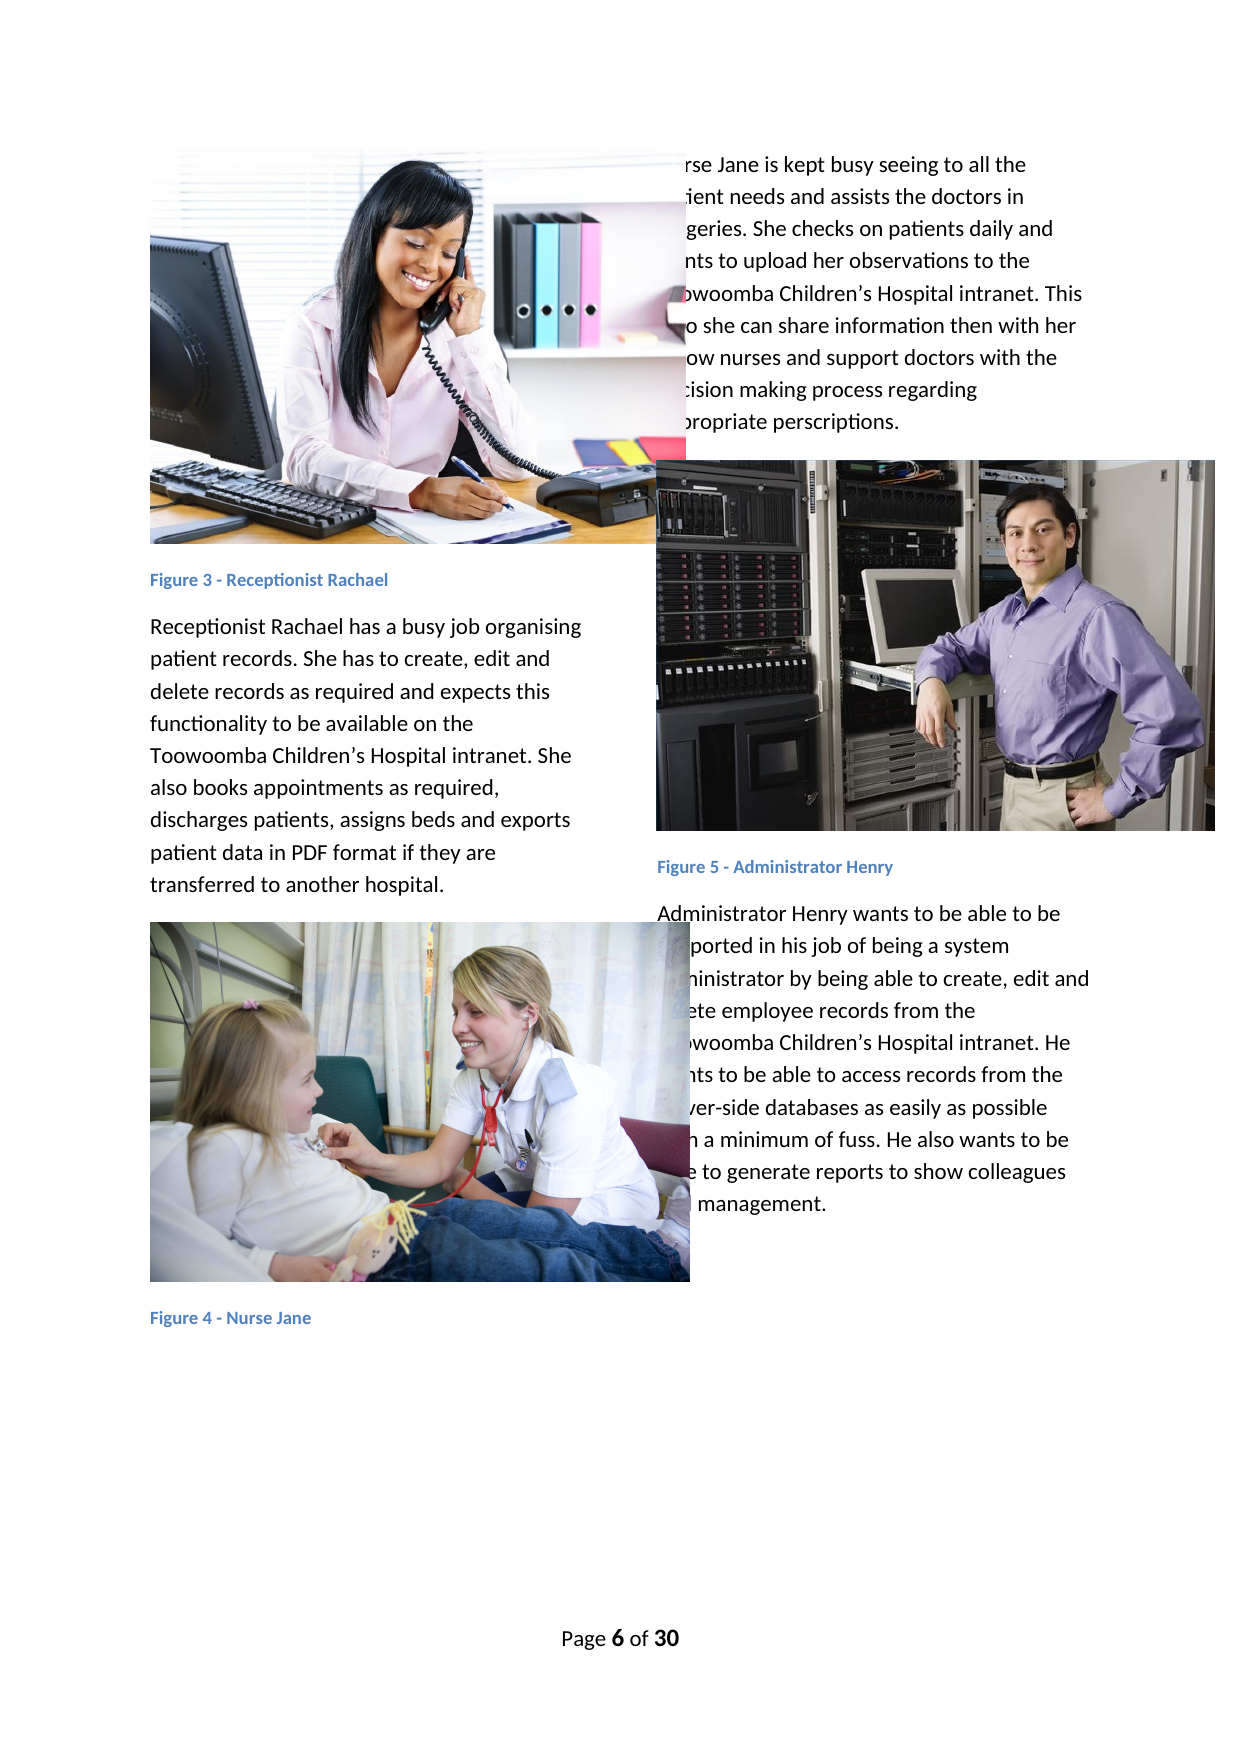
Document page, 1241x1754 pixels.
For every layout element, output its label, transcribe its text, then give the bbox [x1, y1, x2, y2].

text Figure 3 - Receptionist Rachael [150, 569, 583, 592]
text Administrator Henry wants to be able to be supported in his job of being a system administrator by being able to create, edit and delete employee records from the Toowoomba Children’s Hospital intranet. He wants to be able to access records from the server-side databases as easily as possible with a minimum of fuss. He also wants to be able to generate reports to show colleagues and management. [657, 899, 1090, 1217]
text Figure 5 - Administrator Henry [657, 856, 1090, 879]
text Figure 4 - Nurse Jane [150, 1306, 583, 1329]
picture [150, 922, 690, 1282]
picture [150, 149, 1215, 831]
text Receptionist Rachael has a busy job organising patient records. She has to create, edit and delete records as required and expects this functionality to be available on the Toowoomba Children’s Hospital intranet. She also books appointments as required, discharges patients, assigns beds and exports patient data in PDF format if they are transferred to another hospital. [150, 612, 583, 898]
text Nurse Jane is kept busy seeing to all the patient needs and assists the doctors in surgeries. She checks on patients daily and wants to upload her observations to the Toowoomba Children’s Hospital intranet. This is so she can share information then with her fellow nurses and support doctors with the decision making process regarding appropriate perscriptions. [686, 150, 1090, 436]
